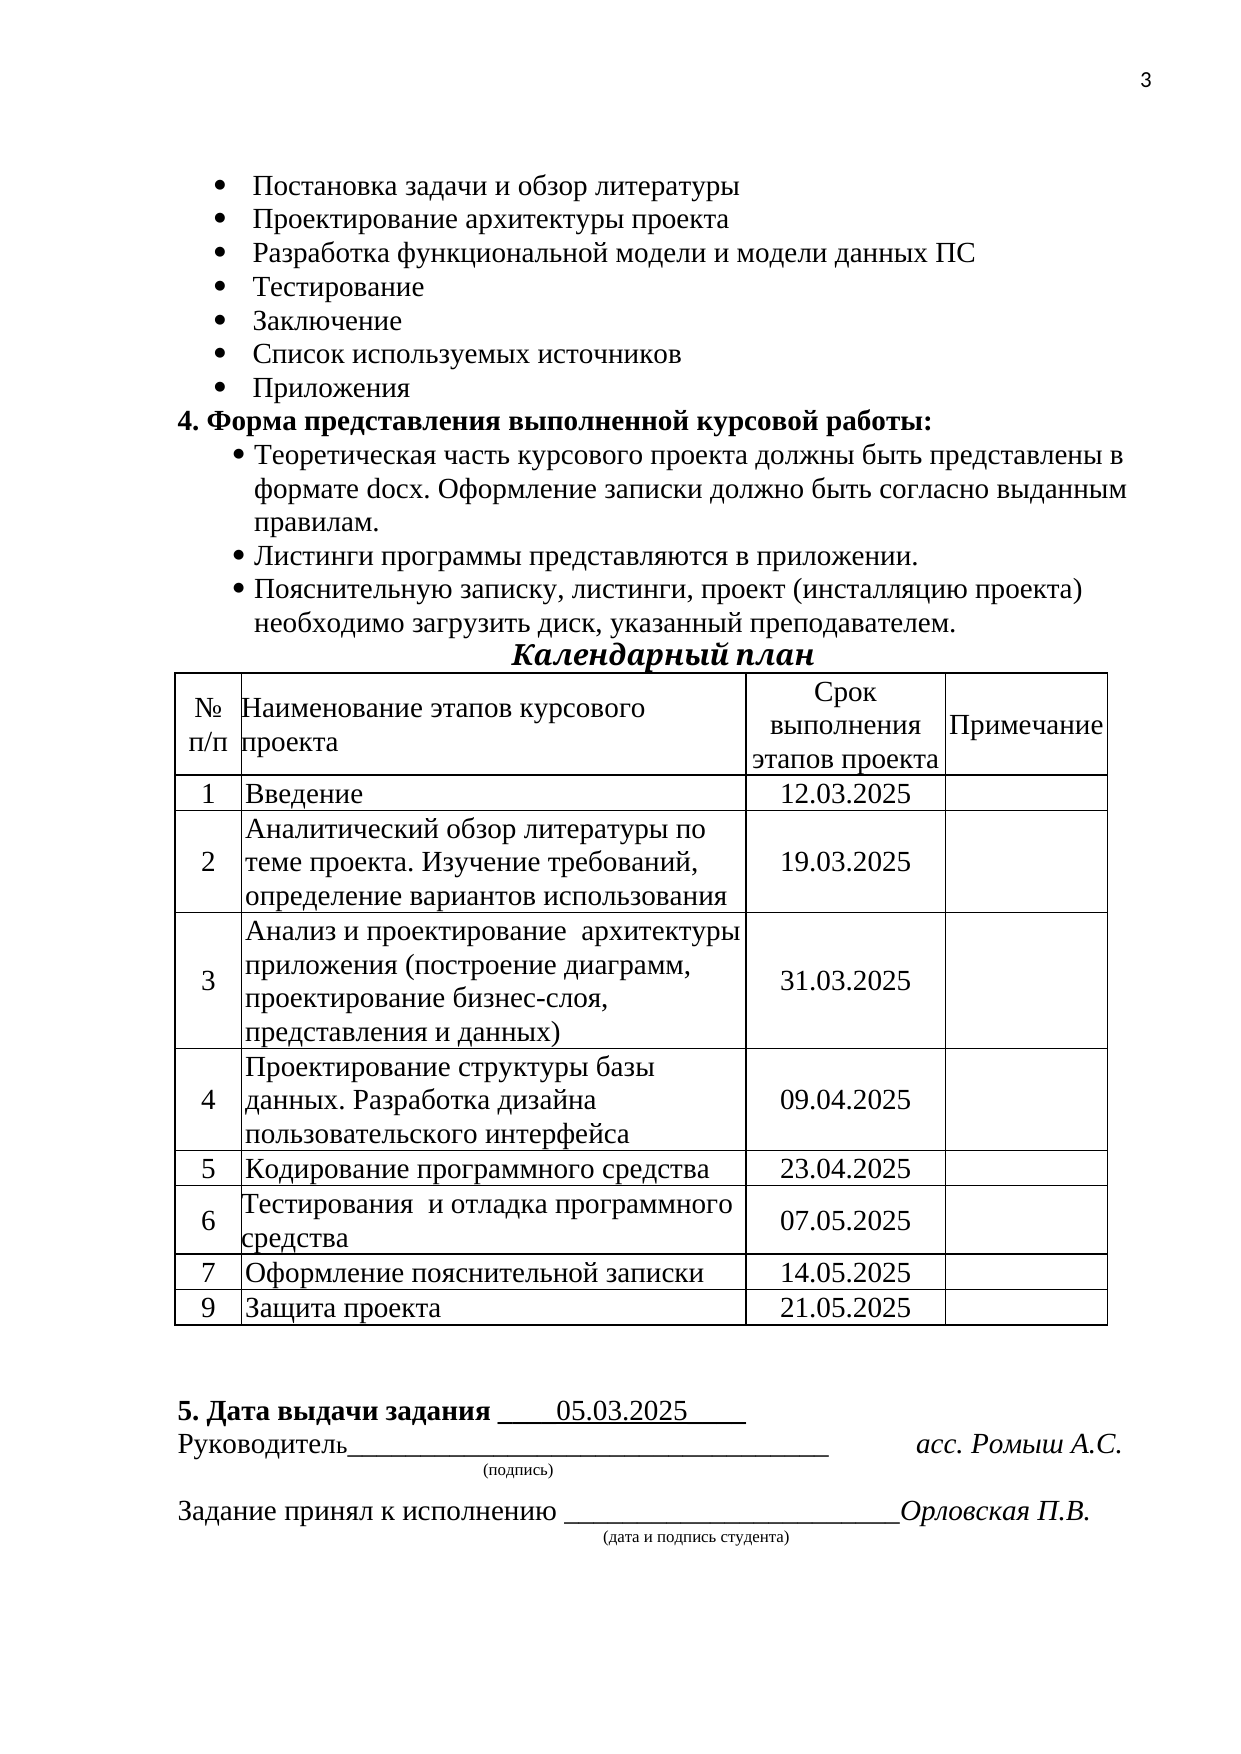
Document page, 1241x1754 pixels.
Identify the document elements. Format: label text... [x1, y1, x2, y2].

table_cell Аналитический обзор литературы по теме проекта. Изучение требований, определение вариантов использования [242, 811, 745, 912]
table_cell 5 [176, 1151, 241, 1185]
table_cell [946, 913, 1107, 1047]
table_cell [946, 1255, 1107, 1289]
table_cell Проектирование структуры базы данных. Разработка дизайна пользовательского интерфейса [242, 1049, 745, 1149]
table_cell [946, 776, 1107, 809]
text 5. Дата выдачи задания ____05.03.2025____ [177, 1393, 1152, 1426]
table_cell [946, 1290, 1107, 1324]
text Задание принял к исполнению _______________________Орловская П.В. [177, 1493, 1152, 1527]
text Календарный план [177, 639, 1152, 672]
table_cell [946, 1151, 1107, 1185]
table_header Срок выполнения этапов проекта [747, 674, 945, 774]
table_cell [946, 811, 1107, 912]
list Приложения [215, 370, 1143, 403]
table_cell Тестирования и отладка программного средства [242, 1186, 745, 1253]
list Тестирование [215, 269, 1143, 303]
table_cell Кодирование программного средства [242, 1151, 745, 1185]
table_cell 7 [176, 1255, 241, 1289]
table_cell 19.03.2025 [747, 811, 945, 912]
table_cell Введение [242, 776, 745, 809]
list Постановка задачи и обзор литературы [215, 168, 1143, 202]
table_cell 4 [176, 1049, 241, 1149]
table_cell 9 [176, 1290, 241, 1324]
table_cell Защита проекта [242, 1290, 745, 1324]
list Разработка функциональной модели и модели данных ПС [215, 235, 1143, 269]
table_header Наименование этапов курсового проекта [242, 674, 745, 774]
list Заключение [215, 303, 1143, 336]
list Теоретическая часть курсового проекта должны быть представлены в формате docx. Оформление записки должно быть согласно выданным правилам. [233, 437, 1143, 538]
table_cell Анализ и проектирование архитектуры приложения (построение диаграмм, проектирование бизнес-слоя, представления и данных) [242, 913, 745, 1047]
table_cell [946, 1186, 1107, 1253]
list Проектирование архитектуры проекта [215, 202, 1143, 235]
list Список используемых источников [215, 336, 1143, 370]
text 4. Форма представления выполненной курсовой работы: [177, 403, 1152, 437]
table_cell 1 [176, 776, 241, 809]
table_cell 07.05.2025 [747, 1186, 945, 1253]
table_cell 2 [176, 811, 241, 912]
list Листинги программы представляются в приложении. [233, 538, 1143, 571]
text (дата и подпись студента) [457, 1527, 1152, 1561]
table_cell Оформление пояснительной записки [242, 1255, 745, 1289]
table_header № п/п [176, 674, 241, 774]
table_cell [946, 1049, 1107, 1149]
text Руководитель_________________________________ асс. Ромыш А.С. [177, 1426, 1152, 1460]
table_cell 3 [176, 913, 241, 1047]
table_cell 31.03.2025 [747, 913, 945, 1047]
table_cell 12.03.2025 [747, 776, 945, 809]
table_cell 21.05.2025 [747, 1290, 945, 1324]
text (подпись) [325, 1460, 1152, 1493]
table_cell 09.04.2025 [747, 1049, 945, 1149]
list Пояснительную записку, листинги, проект (инсталляцию проекта) необходимо загрузить диск, указанный преподавателем. [233, 571, 1143, 639]
table_header Примечание [946, 674, 1107, 774]
table_cell 6 [176, 1186, 241, 1253]
table_cell 14.05.2025 [747, 1255, 945, 1289]
table_cell 23.04.2025 [747, 1151, 945, 1185]
